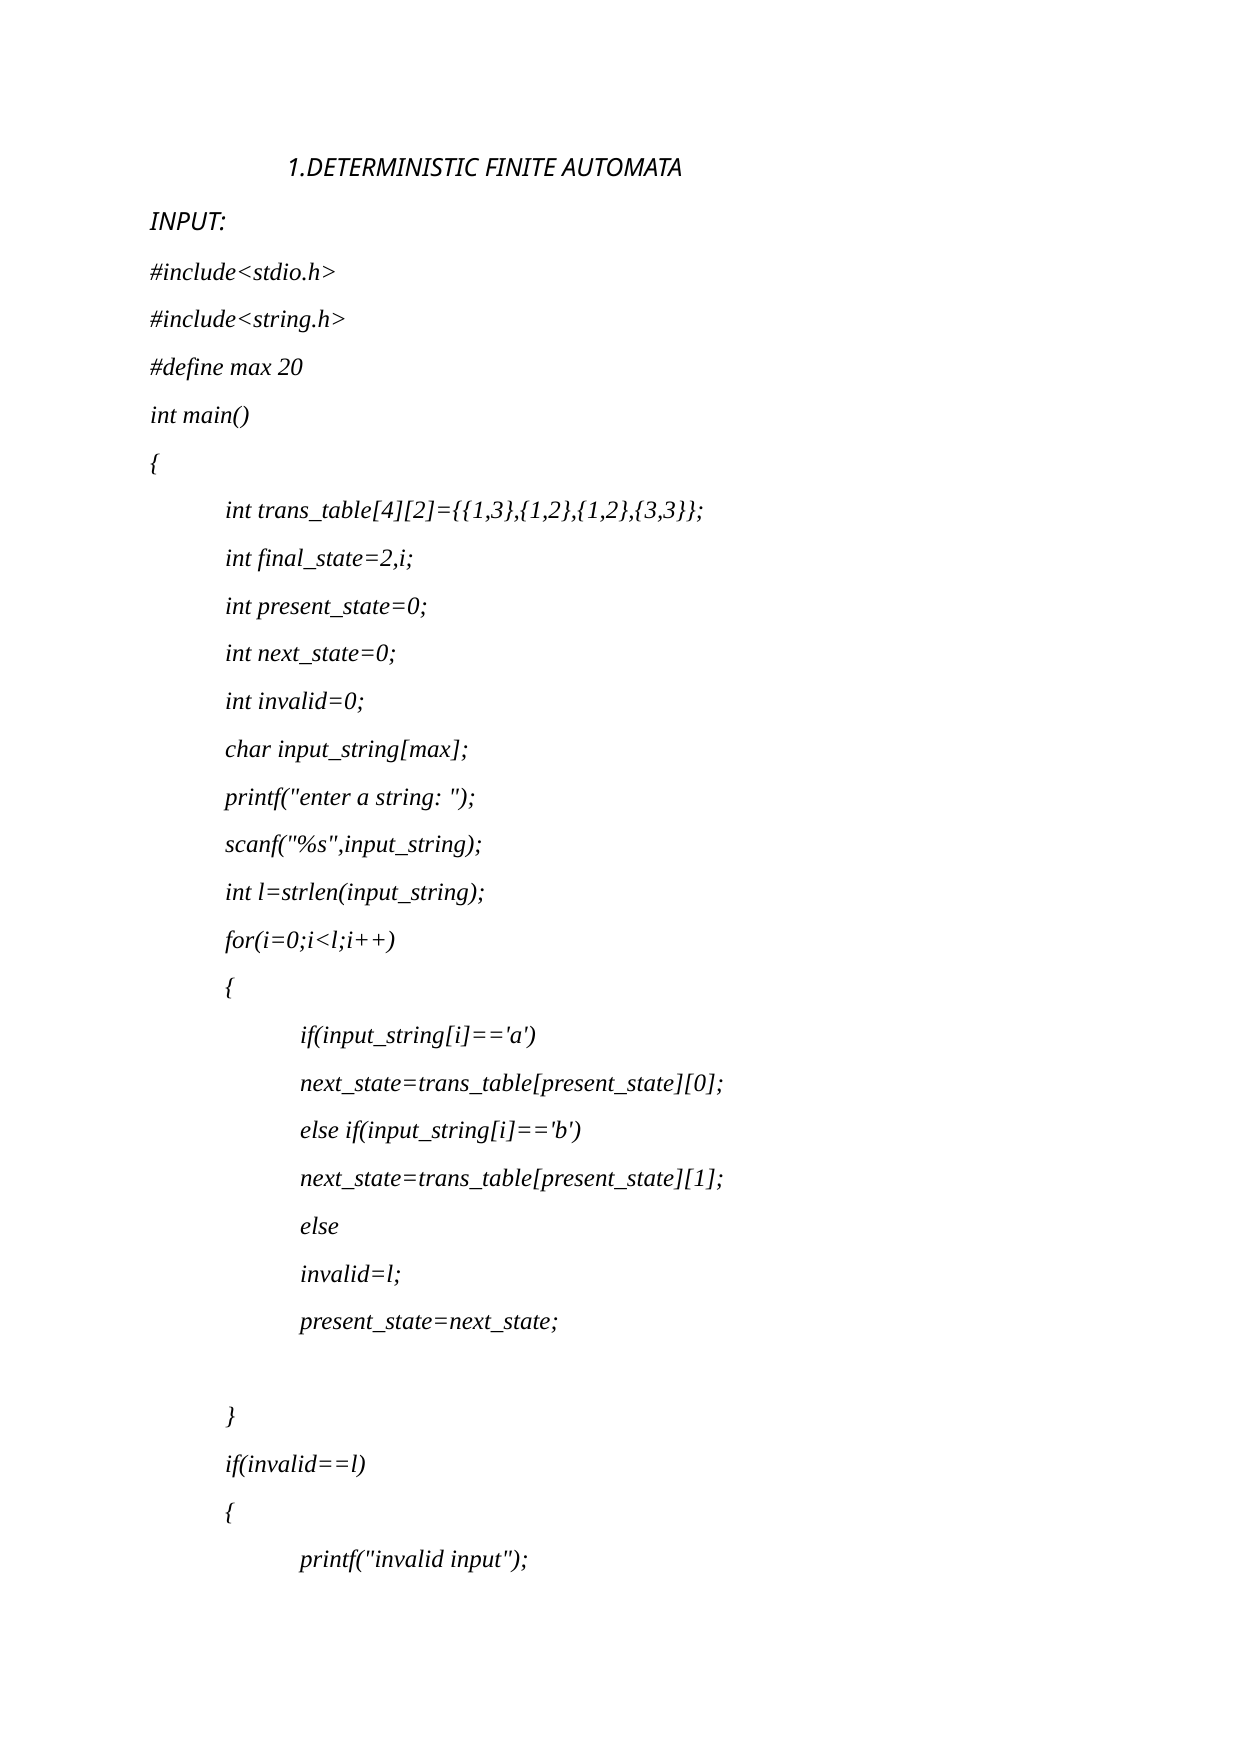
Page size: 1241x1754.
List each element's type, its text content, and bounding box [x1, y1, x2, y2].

text #define max 20 [150, 352, 1090, 381]
text int l=strlen(input_string); [150, 877, 1090, 906]
text #include<string.h> [150, 304, 1090, 333]
text else [150, 1211, 1090, 1240]
text invalid=l; [150, 1259, 1090, 1287]
text { [150, 1497, 1090, 1525]
text { [150, 448, 1090, 476]
text if(input_string[i]=='a') [150, 1020, 1090, 1049]
text printf("invalid input"); [150, 1544, 1090, 1573]
text INPUT: [150, 203, 1090, 237]
text { [150, 972, 1090, 1001]
text next_state=trans_table[present_state][1]; [150, 1163, 1090, 1192]
text printf("enter a string: "); [150, 782, 1090, 810]
text int present_state=0; [150, 591, 1090, 619]
text int invalid=0; [150, 686, 1090, 715]
text next_state=trans_table[present_state][0]; [150, 1068, 1090, 1097]
text int final_state=2,i; [150, 543, 1090, 572]
text int trans_table[4][2]={{1,3},{1,2},{1,2},{3,3}}; [150, 495, 1090, 524]
text present_state=next_state; [150, 1306, 1090, 1335]
text } [150, 1401, 1090, 1430]
text int next_state=0; [150, 638, 1090, 667]
text if(invalid==l) [150, 1449, 1090, 1478]
text scanf("%s",input_string); [150, 829, 1090, 858]
text #include<stdio.h> [150, 257, 1090, 286]
text for(i=0;i<l;i++) [150, 925, 1090, 953]
text int main() [150, 400, 1090, 429]
text 1.DETERMINISTIC FINITE AUTOMATA [150, 150, 1090, 184]
text else if(input_string[i]=='b') [150, 1116, 1090, 1144]
text char input_string[max]; [150, 734, 1090, 763]
